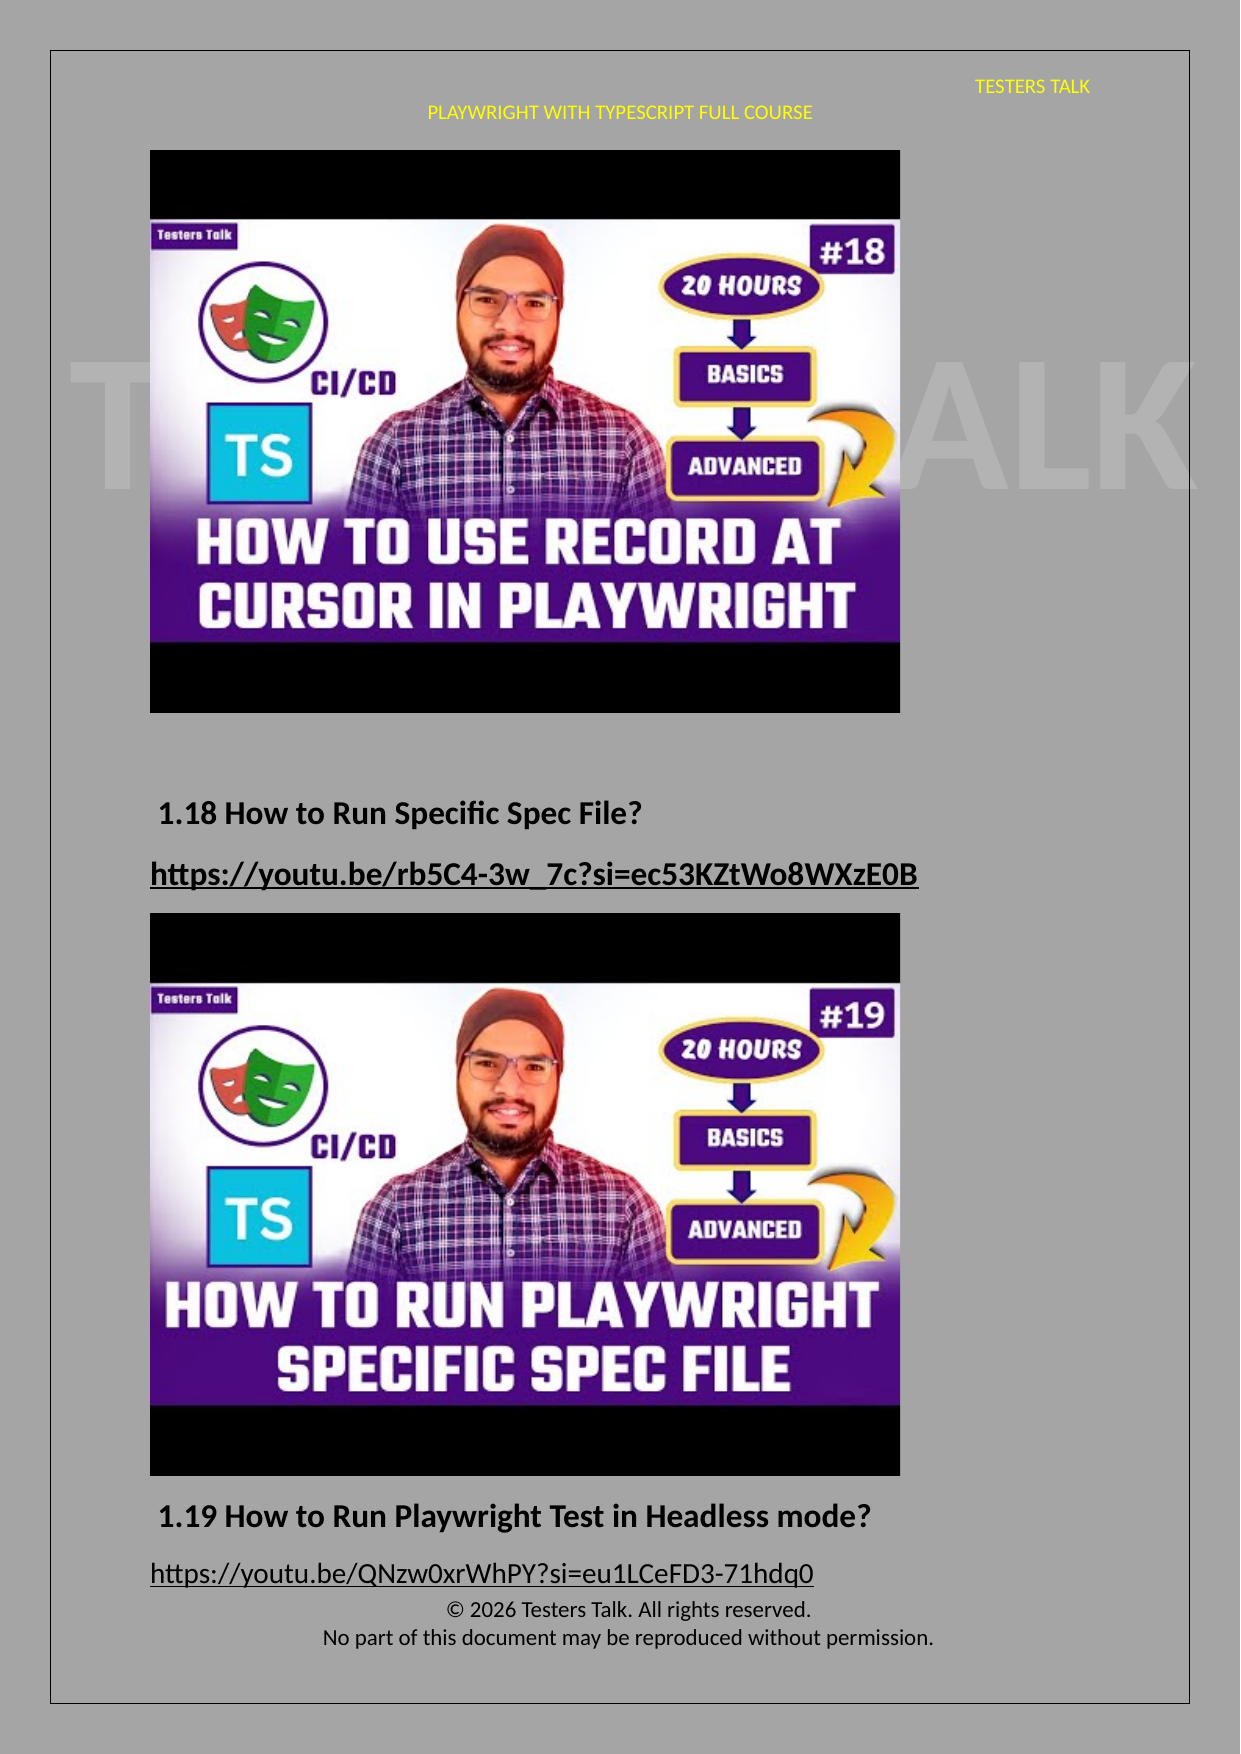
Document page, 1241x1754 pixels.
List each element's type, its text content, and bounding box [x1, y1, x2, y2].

picture [150, 150, 901, 713]
list 1.19 How to Run Playwright Test in Headless mode? [150, 1494, 1090, 1535]
picture [150, 913, 901, 1476]
list 1.18 How to Run Specific Spec File? [150, 792, 1090, 833]
list https://youtu.be/rb5C4-3w_7c?si=ec53KZtWo8WXzE0B [150, 853, 1090, 893]
list https://youtu.be/QNzw0xrWhPY?si=eu1LCeFD3-71hdq0 [150, 1555, 1090, 1591]
